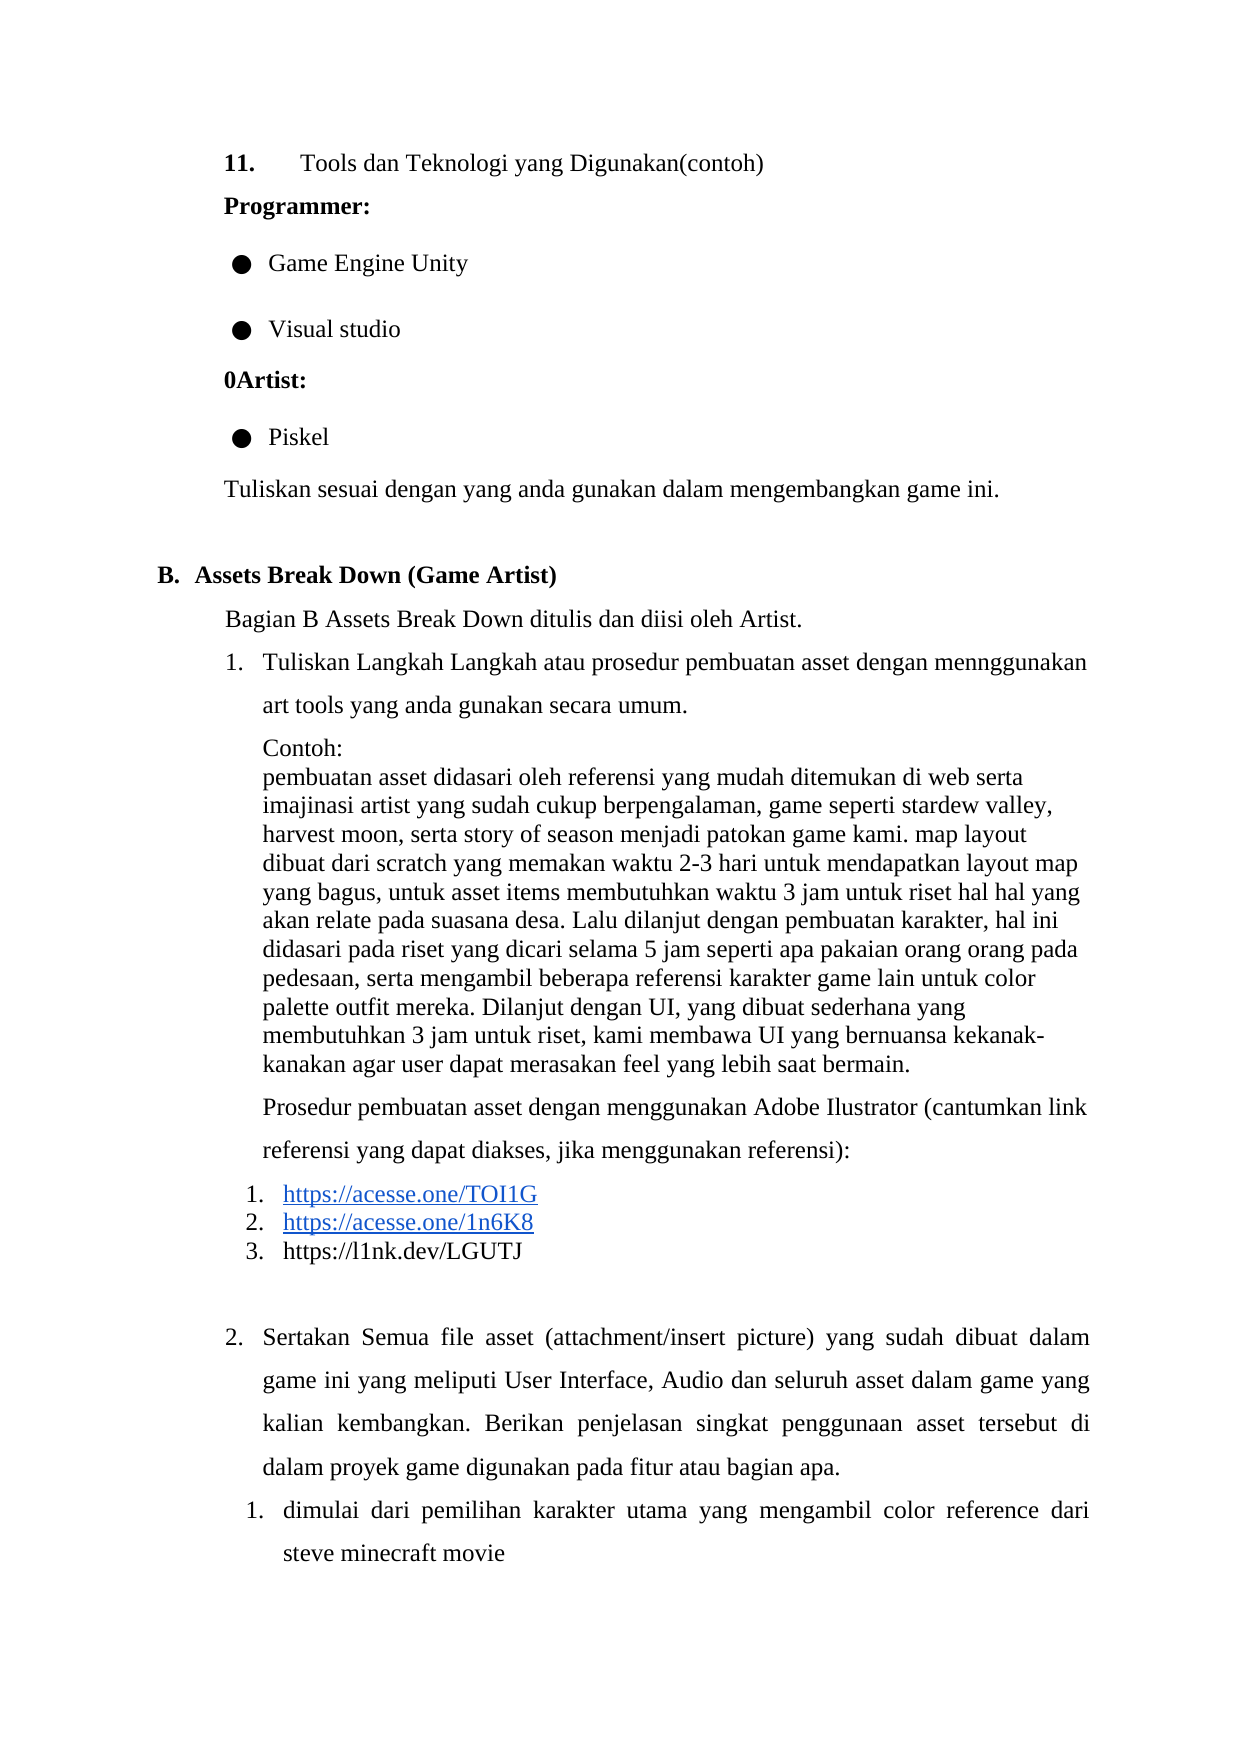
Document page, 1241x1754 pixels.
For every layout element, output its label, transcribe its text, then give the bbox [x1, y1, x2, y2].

list Game Engine Unity [231, 234, 1093, 286]
list https://acesse.one/1n6K8 [245, 1207, 1093, 1236]
text Tuliskan sesuai dengan yang anda gunakan dalam mengembangkan game ini. [224, 474, 1093, 503]
list https://acesse.one/TOI1G [245, 1179, 1093, 1207]
subtitle Assets Break Down (Game Artist) [157, 561, 1093, 589]
list Tuliskan Langkah Langkah atau prosedur pembuatan asset dengan mennggunakan art tools yang anda gunakan secara umum. [225, 647, 1090, 719]
text Prosedur pembuatan asset dengan menggunakan Adobe Ilustrator (cantumkan link referensi yang dapat diakses, jika menggunakan referensi): [262, 1092, 1093, 1164]
list Tools dan Teknologi yang Digunakan(contoh) [224, 148, 1093, 177]
list dimulai dari pemilihan karakter utama yang mengambil color reference dari steve minecraft movie [245, 1495, 1091, 1567]
list Piskel [231, 409, 1093, 460]
subtitle 0Artist: [224, 365, 1093, 394]
list Sertakan Semua file asset (attachment/insert picture) yang sudah dibuat dalam game ini yang meliputi User Interface, Audio dan seluruh asset dalam game yang kalian kembangkan. Berikan penjelasan singkat penggunaan asset tersebut di dalam proyek game digunakan pada fitur atau bagian apa. [225, 1322, 1091, 1480]
list Visual studio [231, 300, 1093, 351]
text pembuatan asset didasari oleh referensi yang mudah ditemukan di web serta imajinasi artist yang sudah cukup berpengalaman, game seperti stardew valley, harvest moon, serta story of season menjadi patokan game kami. map layout dibuat dari scratch yang memakan waktu 2-3 hari untuk mendapatkan layout map yang bagus, untuk asset items membutuhkan waktu 3 jam untuk riset hal hal yang akan relate pada suasana desa. Lalu dilanjut dengan pembuatan karakter, hal ini didasari pada riset yang dicari selama 5 jam seperti apa pakaian orang orang pada pedesaan, serta mengambil beberapa referensi karakter game lain untuk color palette outfit mereka. Dilanjut dengan UI, yang dibuat sederhana yang membutuhkan 3 jam untuk riset, kami membawa UI yang bernuansa kekanak-kanakan agar user dapat merasakan feel yang lebih saat bermain. [262, 762, 1093, 1078]
list https://l1nk.dev/LGUTJ [245, 1236, 1093, 1265]
text Bagian B Assets Break Down ditulis dan diisi oleh Artist. [225, 604, 1093, 632]
subtitle Programmer: [224, 191, 1093, 220]
text Contoh: [262, 733, 1093, 762]
